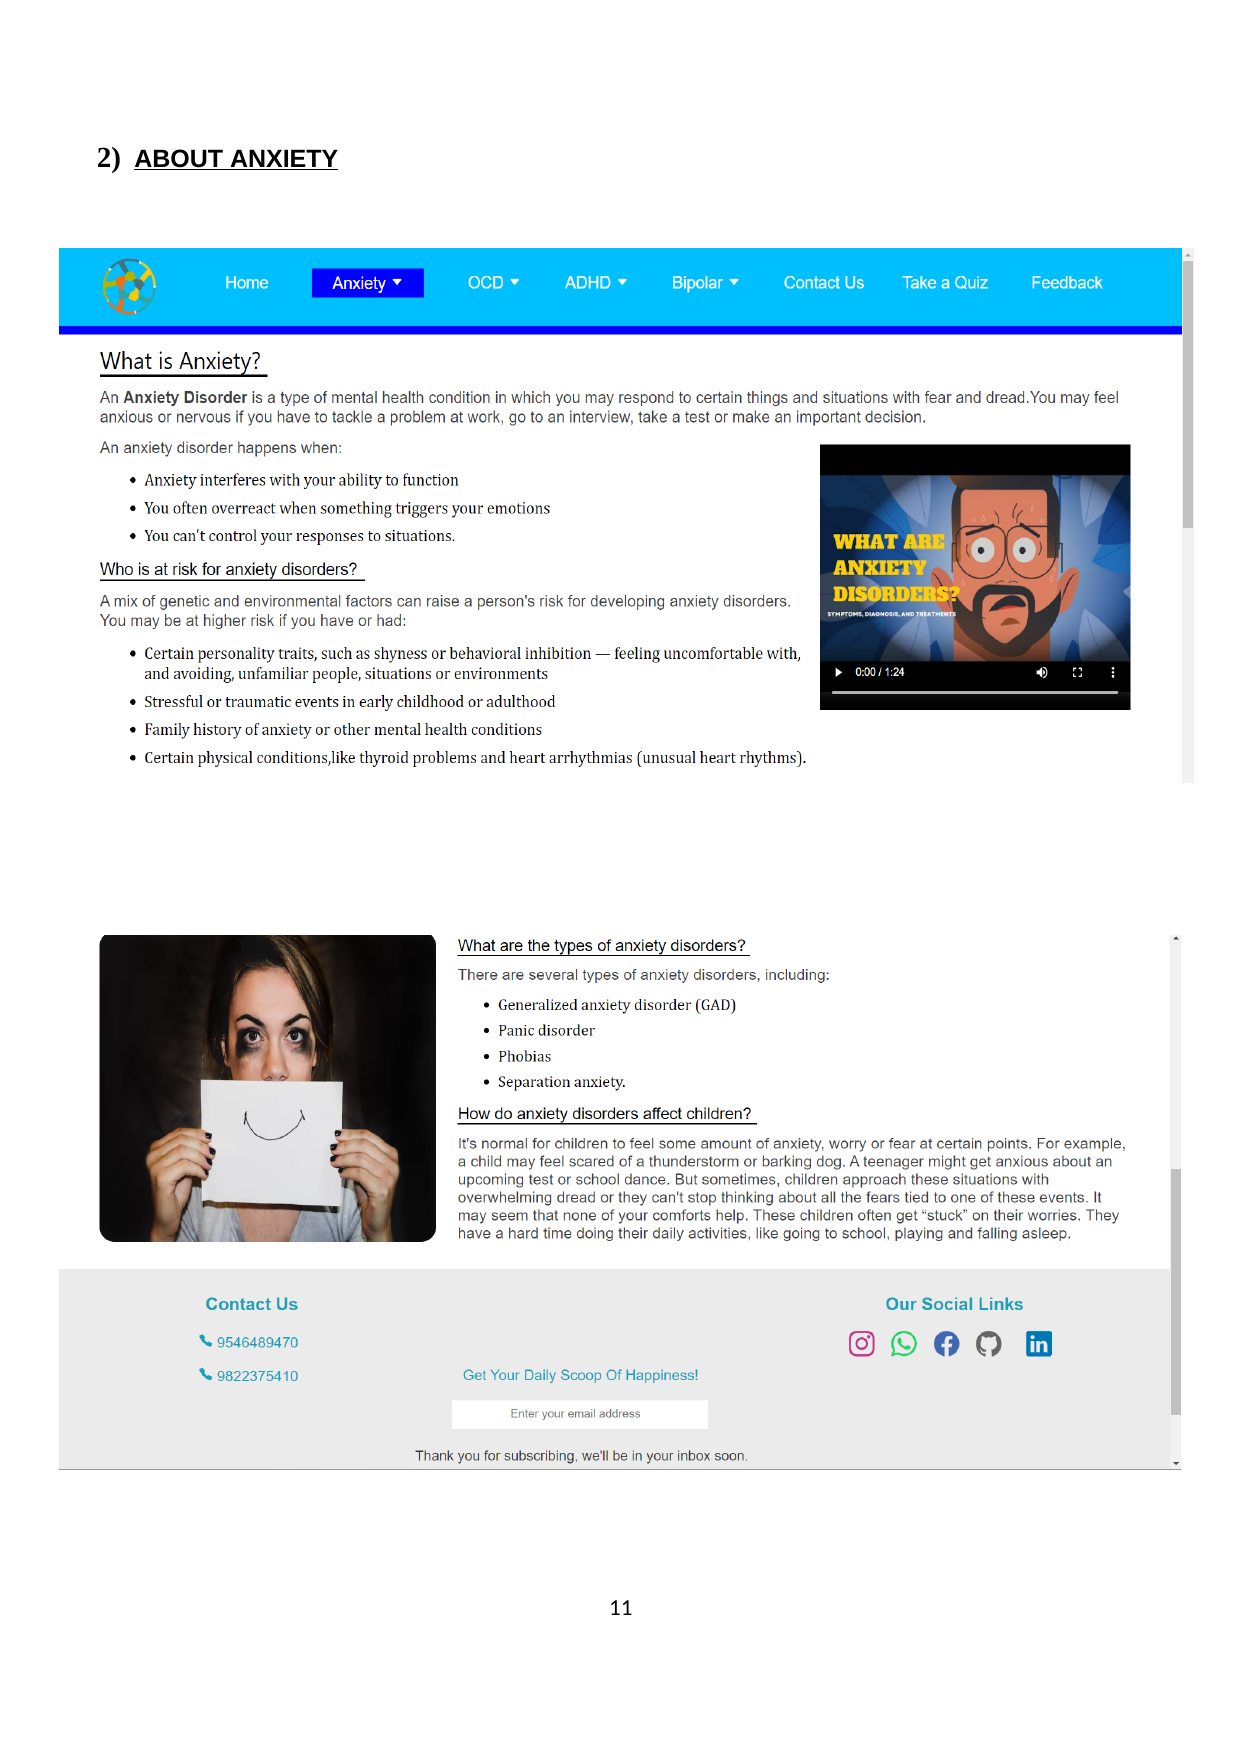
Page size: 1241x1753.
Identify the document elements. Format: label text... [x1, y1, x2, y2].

picture [601, 277, 607, 288]
picture [574, 277, 583, 288]
picture [494, 277, 500, 288]
picture [59, 248, 1194, 783]
picture [313, 269, 423, 297]
picture [1070, 277, 1075, 288]
list ABOUT ANXIETY [97, 140, 1182, 174]
picture [703, 277, 707, 288]
picture [1096, 277, 1100, 288]
picture [59, 935, 1182, 1470]
picture [921, 277, 925, 288]
picture [103, 260, 155, 314]
picture [1033, 277, 1039, 288]
